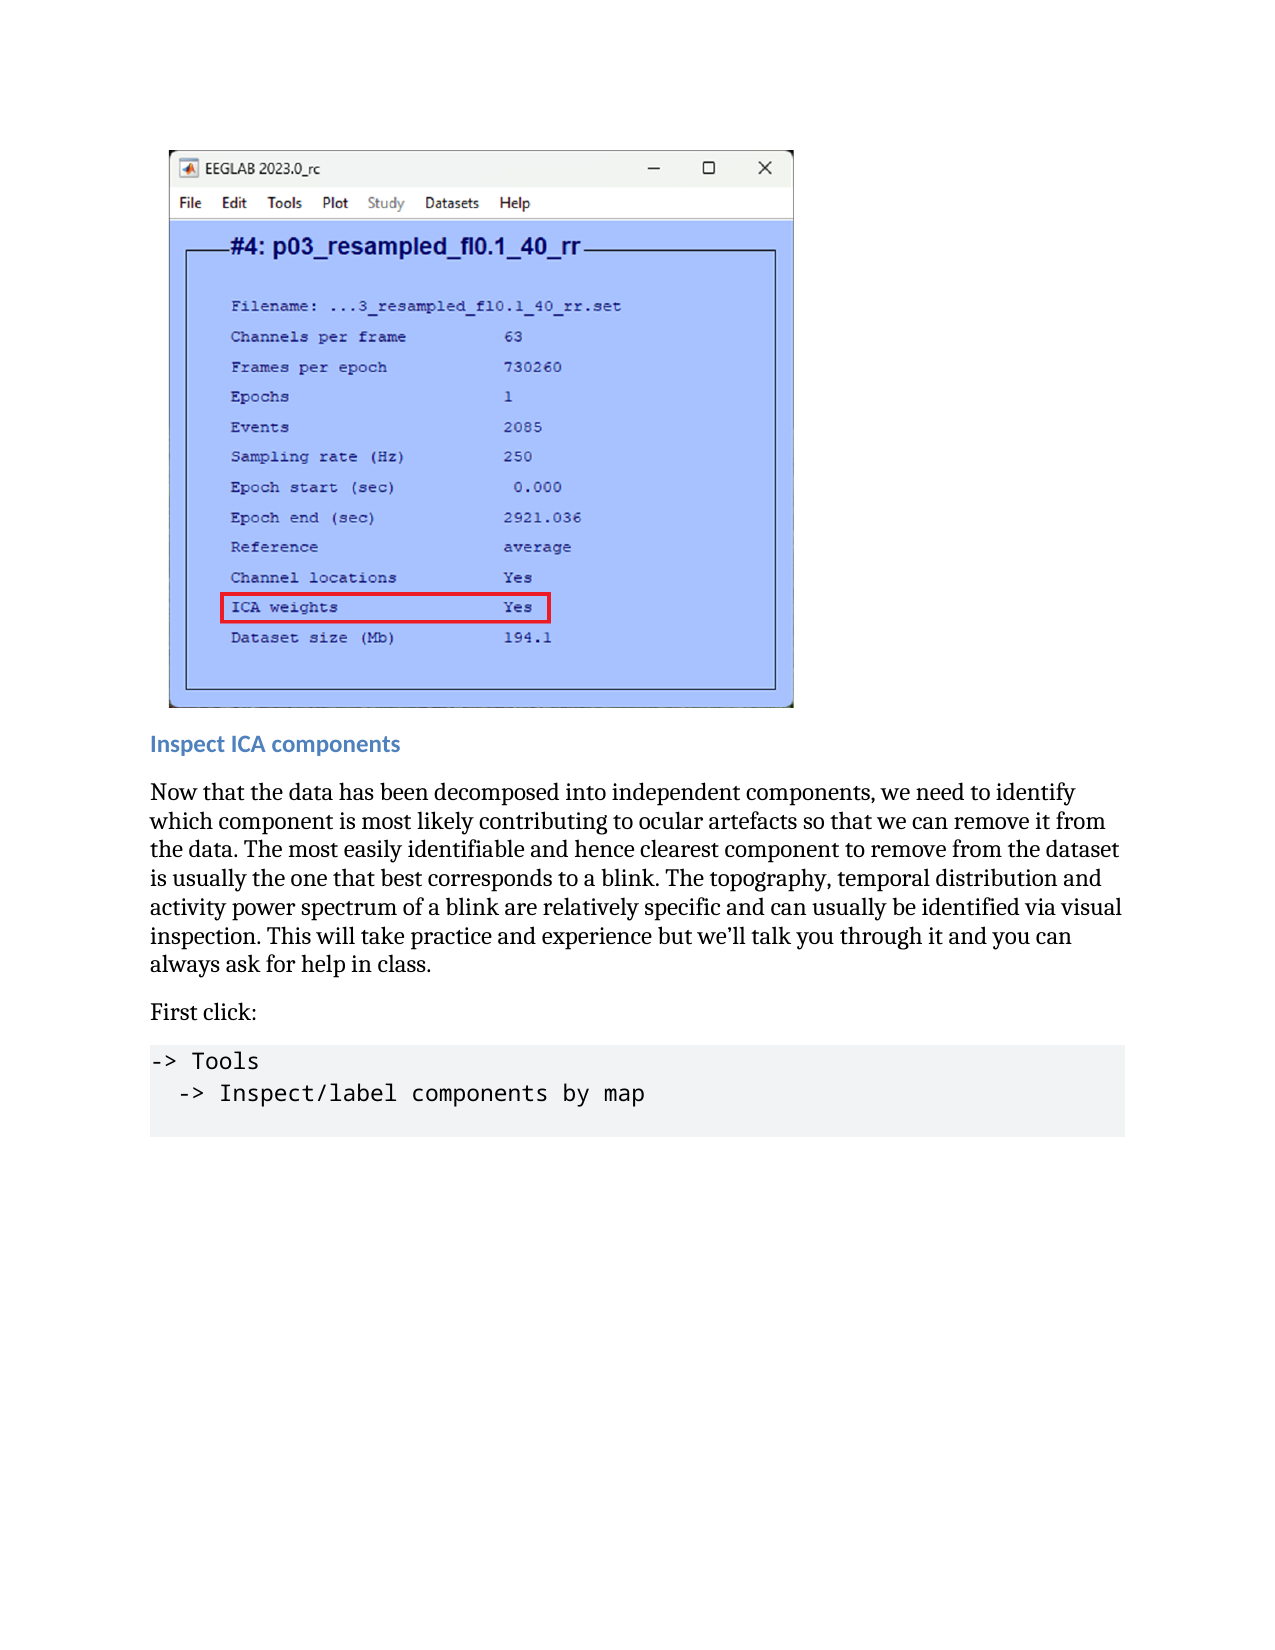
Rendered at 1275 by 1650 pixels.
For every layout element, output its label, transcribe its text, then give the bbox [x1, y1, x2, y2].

text First click: [150, 998, 1125, 1027]
subtitle Inspect ICA components [150, 728, 1125, 759]
text Now that the data has been decomposed into independent components, we need to identify which component is most likely contributing to ocular artefacts so that we can remove it from the data. The most easily identifiable and hence clearest component to remove from the dataset is usually the one that best corresponds to a blink. The topography, temporal distribution and activity power spectrum of a blink are relatively specific and can usually be identified via visual inspection. This will take practice and experience but we’ll talk you through it and you can always ask for help in class. [150, 778, 1125, 979]
picture [168, 150, 794, 708]
text -> Tools -> Inspect/label components by map [150, 1045, 1125, 1137]
